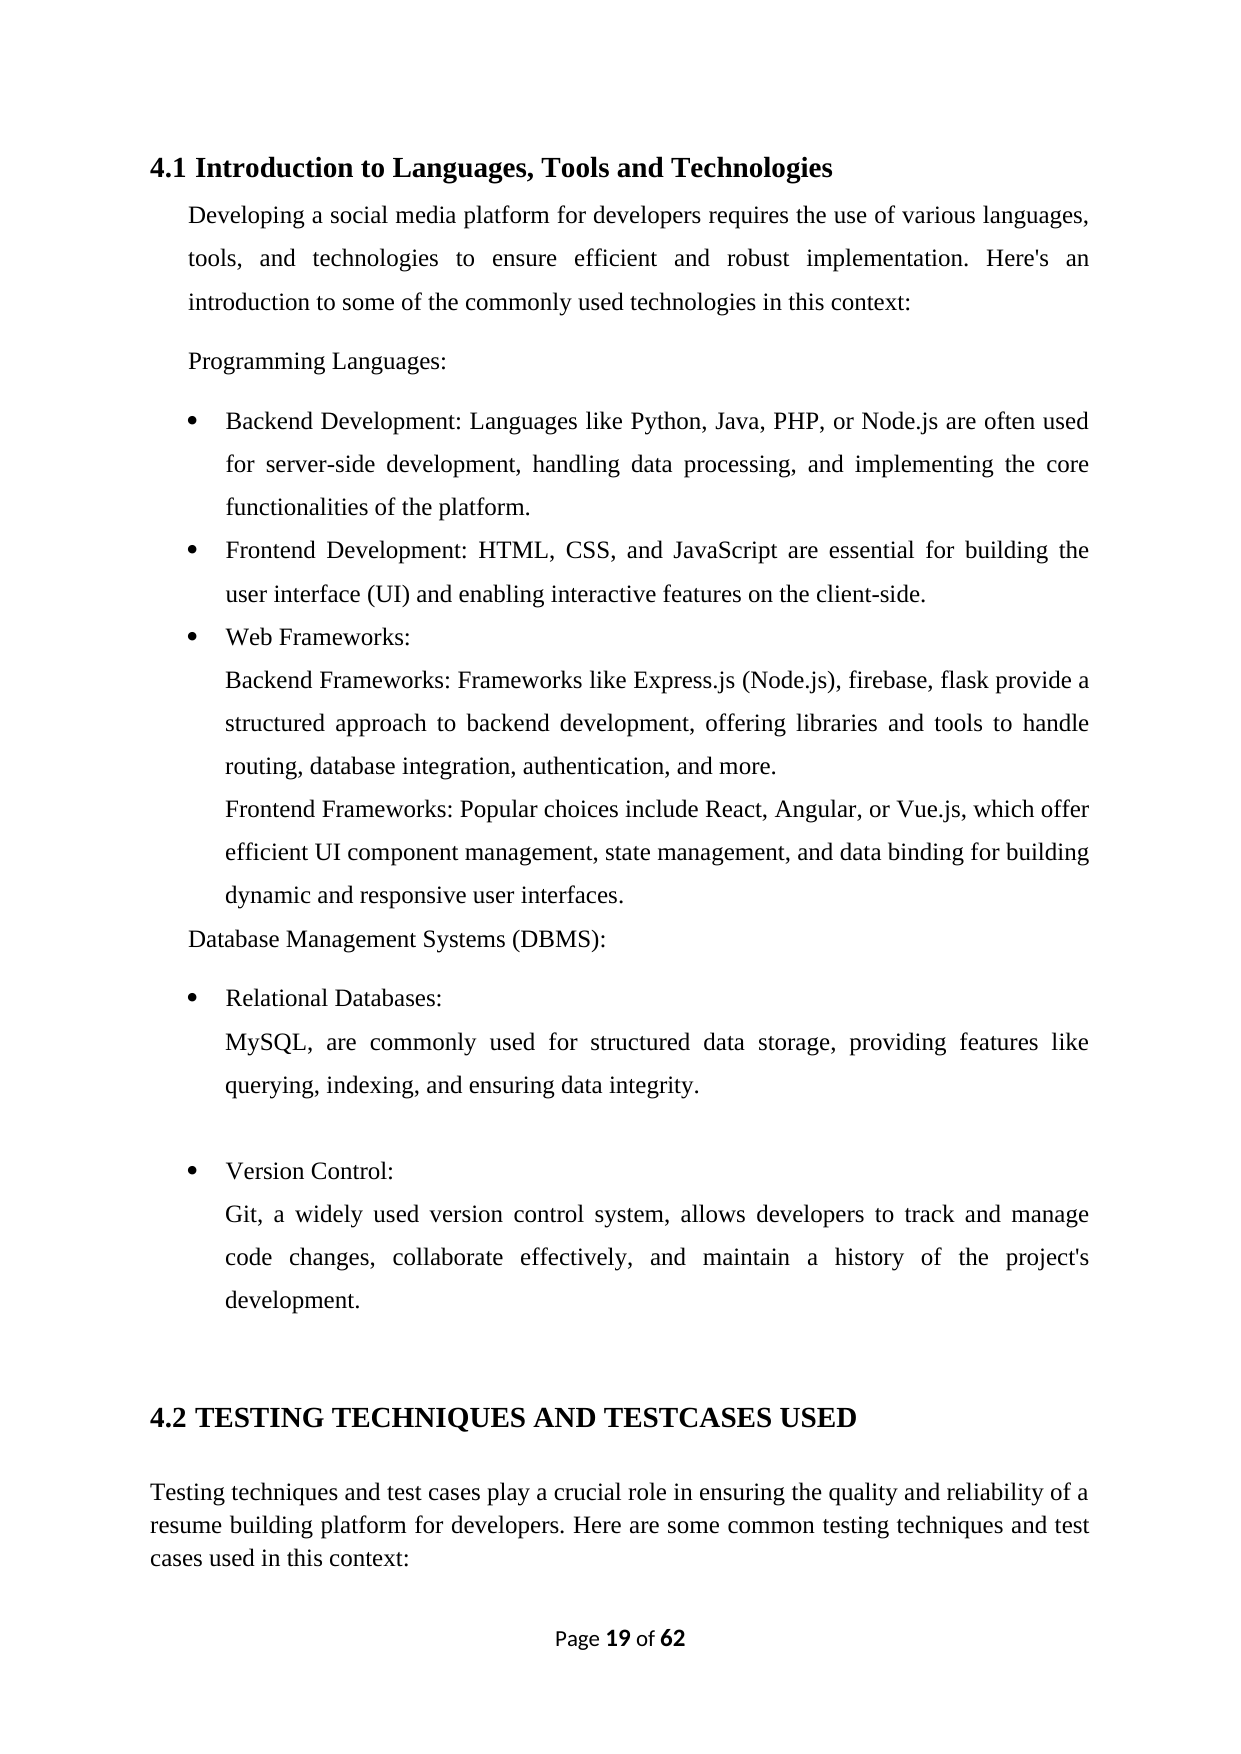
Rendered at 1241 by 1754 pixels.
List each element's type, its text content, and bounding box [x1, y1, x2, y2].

text Git, a widely used version control system, allows developers to track and manage code changes, collaborate effectively, and maintain a history of the project's development. [225, 1199, 1090, 1314]
list Introduction to Languages, Tools and Technologies [150, 150, 1090, 183]
text Database Management Systems (DBMS): [188, 924, 1090, 952]
text Programming Languages: [188, 346, 1090, 375]
list Relational Databases: [188, 983, 1090, 1012]
list Version Control: [188, 1156, 1090, 1185]
text Testing techniques and test cases play a crucial role in ensuring the quality and reliability of a resume building platform for developers. Here are some common testing techniques and test cases used in this context: [150, 1477, 1090, 1572]
list Backend Development: Languages like Python, Java, PHP, or Node.js are often used for server-side development, handling data processing, and implementing the core functionalities of the platform. [188, 406, 1090, 521]
text MySQL, are commonly used for structured data storage, providing features like querying, indexing, and ensuring data integrity. [225, 1027, 1090, 1098]
text Backend Frameworks: Frameworks like Express.js (Node.js), firebase, flask provide a structured approach to backend development, offering libraries and tools to handle routing, database integration, authentication, and more. [225, 665, 1090, 780]
text Developing a social media platform for developers requires the use of various languages, tools, and technologies to ensure efficient and robust implementation. Here's an introduction to some of the commonly used technologies in this context: [188, 200, 1090, 315]
list Web Frameworks: [188, 622, 1090, 651]
text Frontend Frameworks: Popular choices include React, Angular, or Vue.js, which offer efficient UI component management, state management, and data binding for building dynamic and responsive user interfaces. [225, 794, 1090, 909]
list TESTING TECHNIQUES AND TESTCASES USED [150, 1400, 1090, 1434]
list Frontend Development: HTML, CSS, and JavaScript are essential for building the user interface (UI) and enabling interactive features on the client-side. [188, 536, 1090, 607]
